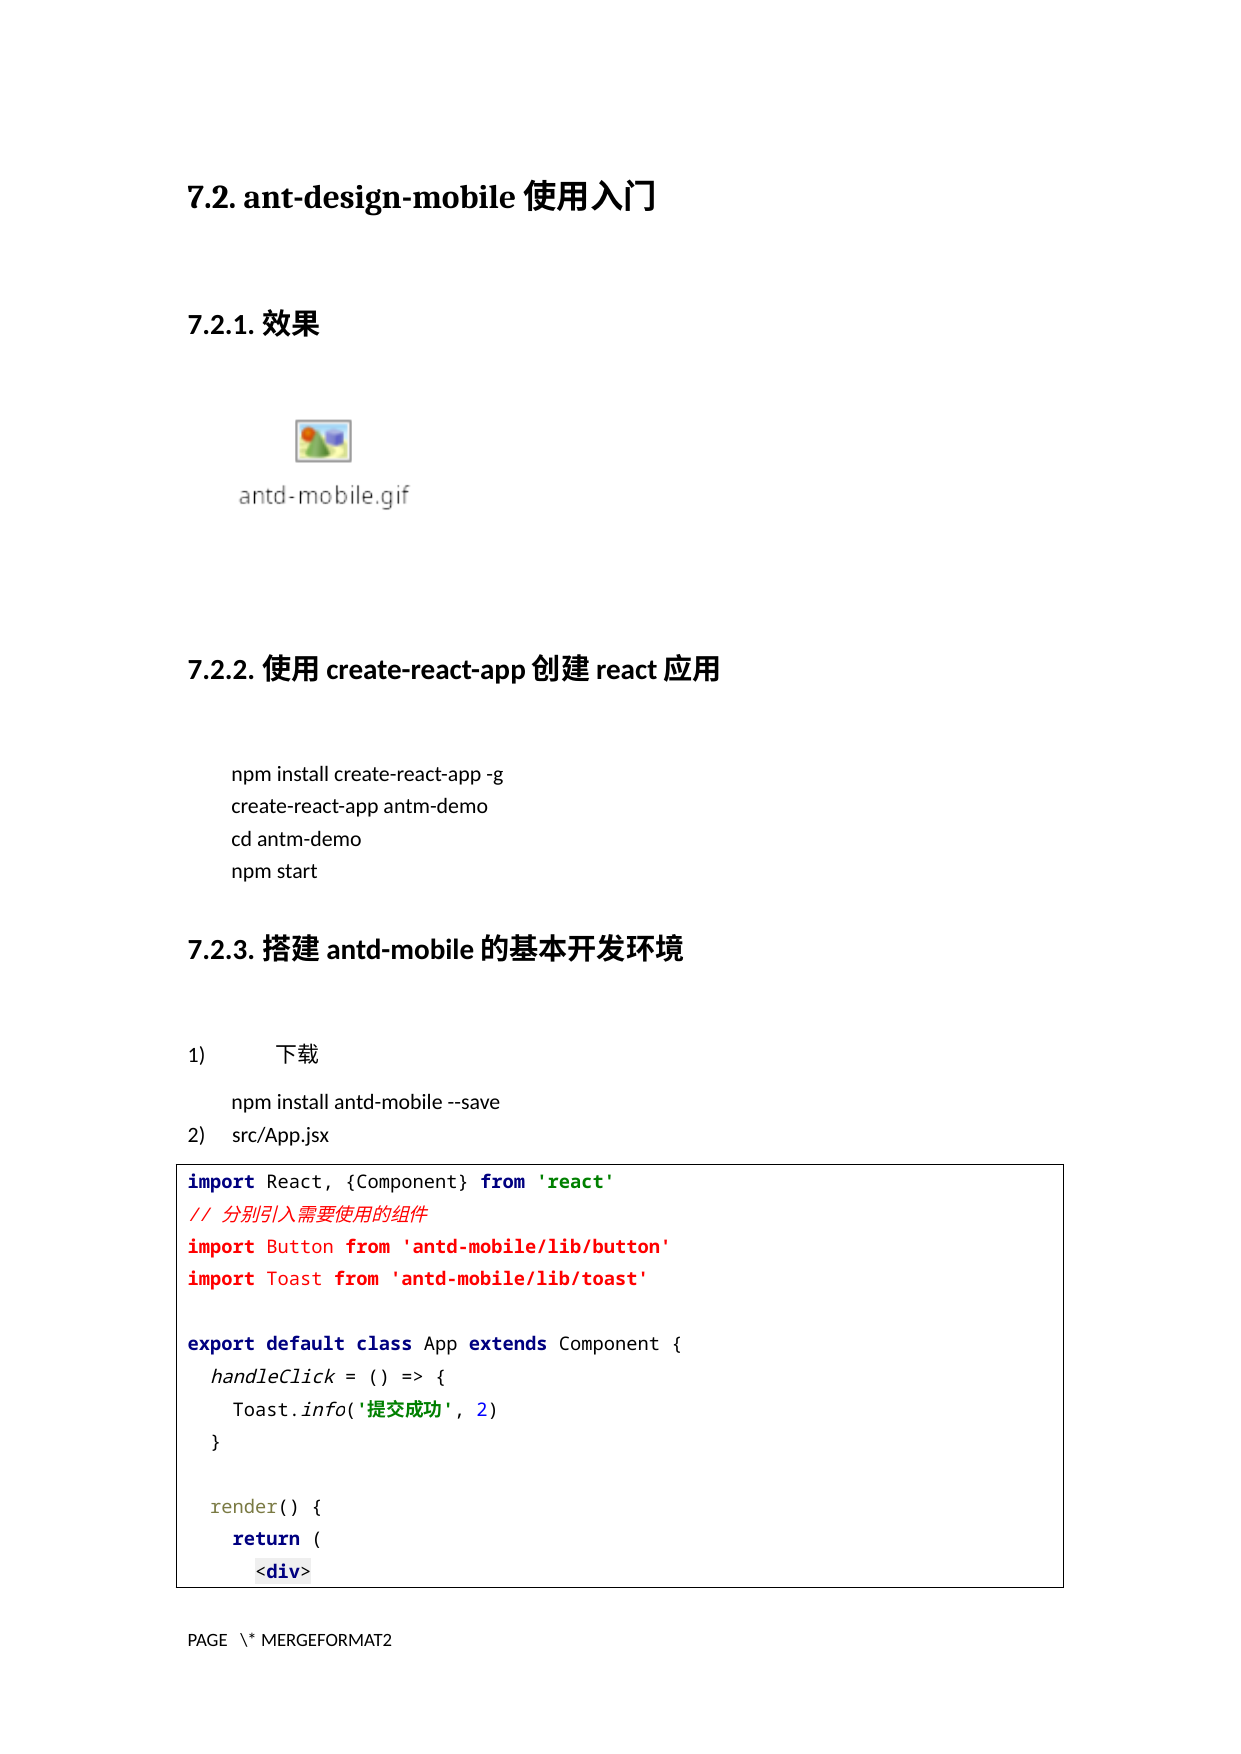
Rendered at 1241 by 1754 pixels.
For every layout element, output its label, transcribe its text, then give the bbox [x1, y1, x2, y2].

text cd antm-demo [187, 822, 1053, 854]
subtitle 7.2.1. 效果 [187, 289, 1053, 354]
text create-react-app antm-demo [187, 789, 1053, 822]
list src/App.jsx [187, 1118, 1053, 1150]
subtitle 7.2. ant-design-mobile使用入门 [187, 162, 1053, 227]
text npm install antd-mobile --save [187, 1085, 1053, 1118]
list 下载 [187, 1037, 1053, 1069]
text npm start [187, 854, 1053, 887]
subtitle 7.2.2. 使用create-react-app创建react应用 [187, 634, 1053, 699]
subtitle 7.2.3. 搭建antd-mobile的基本开发环境 [187, 914, 1053, 979]
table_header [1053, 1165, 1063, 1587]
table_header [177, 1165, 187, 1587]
text npm install create-react-app -g [187, 757, 1053, 789]
